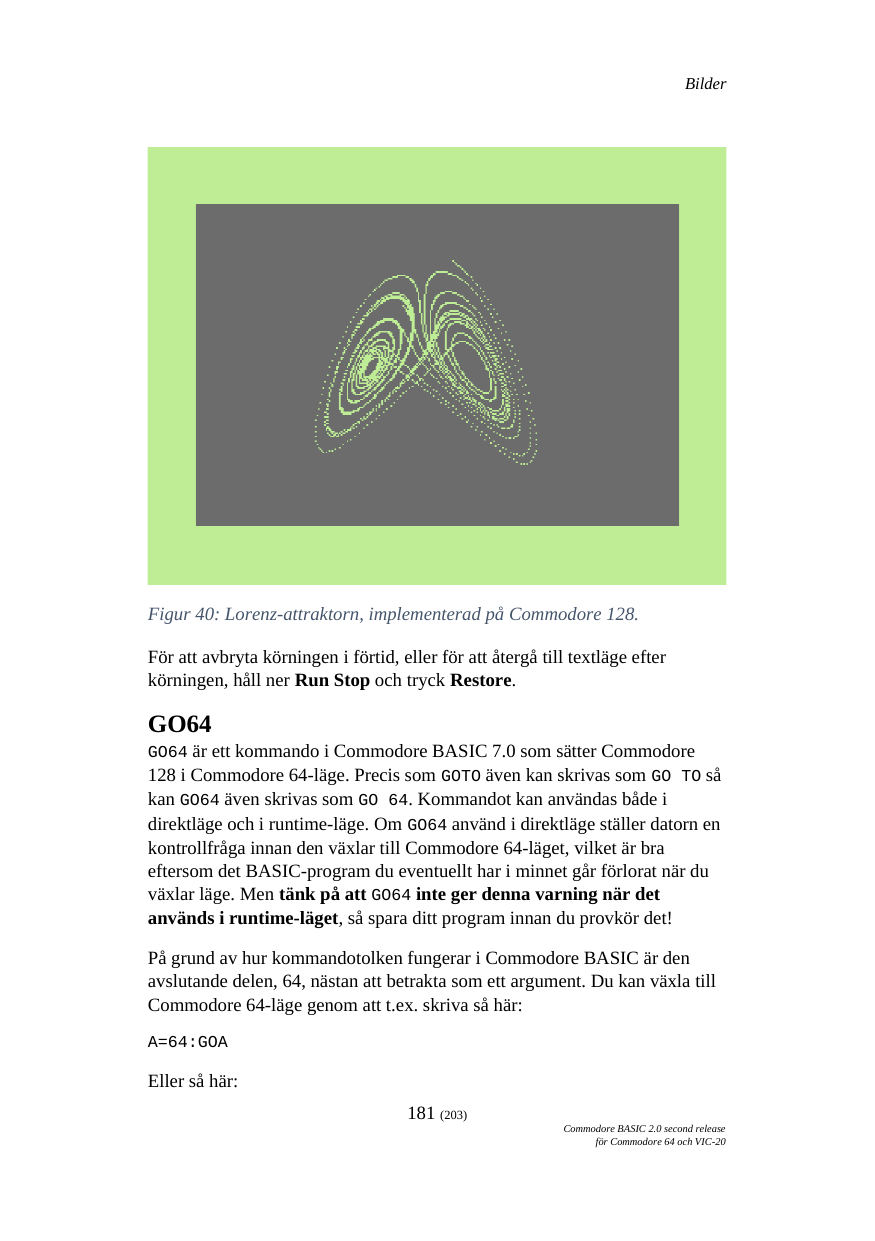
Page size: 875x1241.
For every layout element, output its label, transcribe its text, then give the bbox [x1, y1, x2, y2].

picture [147, 147, 727, 585]
text För att avbryta körningen i förtid, eller för att återgå till textläge efter körningen, håll ner Run Stop och tryck Restore. [148, 646, 726, 691]
text Figur 40: Lorenz-attraktorn, implementerad på Commodore 128. [148, 603, 726, 625]
text A=64:GOA [148, 1033, 726, 1052]
text Eller så här: [148, 1070, 726, 1092]
text GO64 är ett kommando i Commodore BASIC 7.0 som sätter Commodore 128 i Commodore 64-läge. Precis som GOTO även kan skrivas som GO TO så kan GO64 även skrivas som GO 64. Kommandot kan användas både i direktläge och i runtime-läge. Om GO64 använd i direktläge ställer datorn en kontrollfråga innan den växlar till Commodore 64-läget, vilket är bra eftersom det BASIC-program du eventuellt har i minnet går förlorat när du växlar läge. Men tänk på att GO64 inte ger denna varning när det används i runtime-läget, så spara ditt program innan du provkör det! [148, 740, 726, 929]
text På grund av hur kommandotolken fungerar i Commodore BASIC är den avslutande delen, 64, nästan att betrakta som ett argument. Du kan växla till Commodore 64-läge genom att t.ex. skriva så här: [148, 947, 726, 1015]
subtitle GO64 [148, 709, 726, 738]
